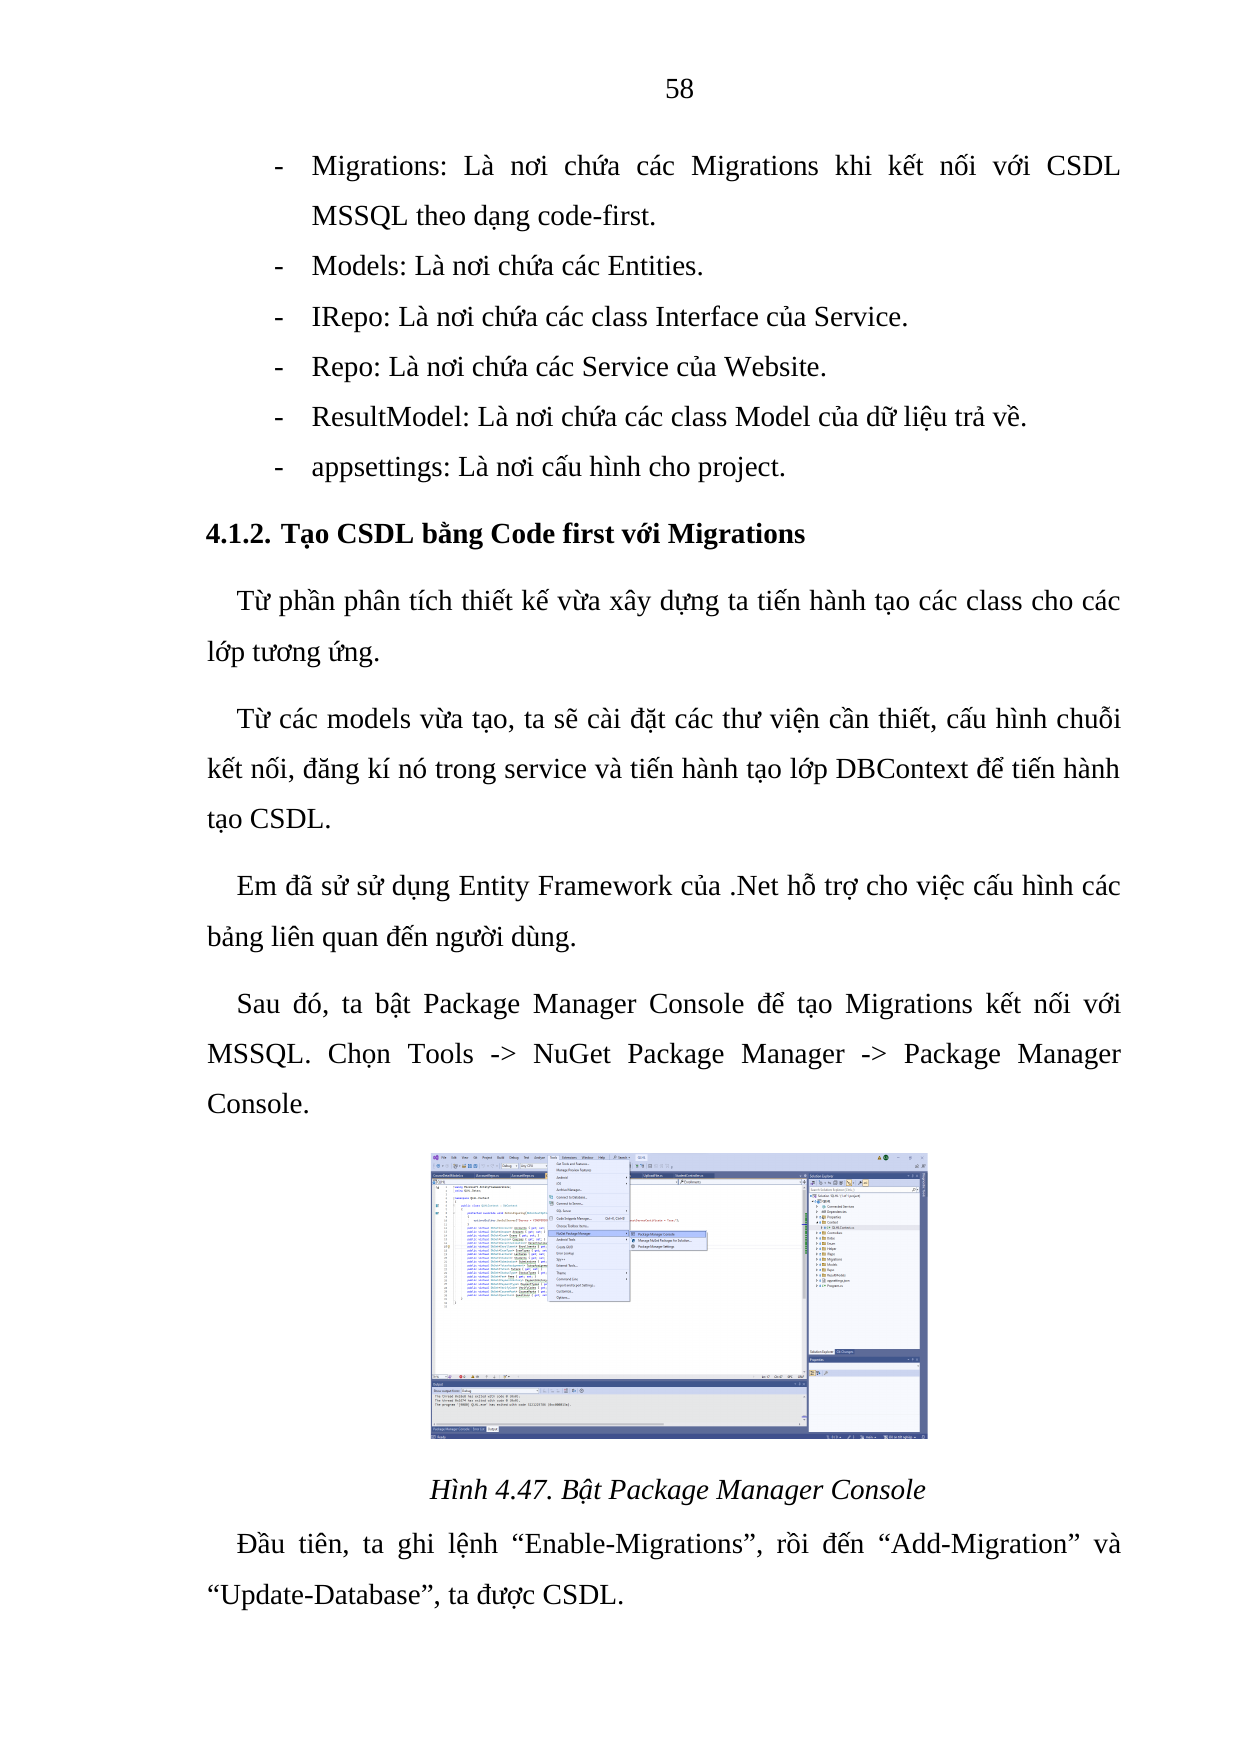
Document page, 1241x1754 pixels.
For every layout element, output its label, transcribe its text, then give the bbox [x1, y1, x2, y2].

list Tạo CSDL bằng Code first với Migrations [206, 517, 1122, 550]
text Từ các models vừa tạo, ta sẽ cài đặt các thư viện cần thiết, cấu hình chuỗi kết nối, đăng kí nó trong service và tiến hành tạo lớp DBContext để tiến hành tạo CSDL. [207, 701, 1122, 835]
list Repo: Là nơi chứa các Service của Website. [274, 349, 1122, 382]
list Migrations: Là nơi chứa các Migrations khi kết nối với CSDL MSSQL theo dạng code-first. [274, 148, 1122, 232]
list Models: Là nơi chứa các Entities. [274, 248, 1122, 282]
text Em đã sử sử dụng Entity Framework của .Net hỗ trợ cho việc cấu hình các bảng liên quan đến người dùng. [207, 868, 1122, 952]
text Đầu tiên, ta ghi lệnh “Enable-Migrations”, rồi đến “Add-Migration” và “Update-Database”, ta được CSDL. [207, 1527, 1122, 1611]
list appsettings: Là nơi cấu hình cho project. [274, 449, 1122, 483]
list ResultModel: Là nơi chứa các class Model của dữ liệu trả về. [274, 399, 1122, 433]
text Sau đó, ta bật Package Manager Console để tạo Migrations kết nối với MSSQL. Chọn Tools -> NuGet Package Manager -> Package Manager Console. [207, 986, 1122, 1120]
text Từ phần phân tích thiết kế vừa xây dựng ta tiến hành tạo các class cho các lớp tương ứng. [207, 583, 1122, 667]
list IRepo: Là nơi chứa các class Interface của Service. [274, 299, 1122, 332]
picture [430, 1153, 928, 1439]
